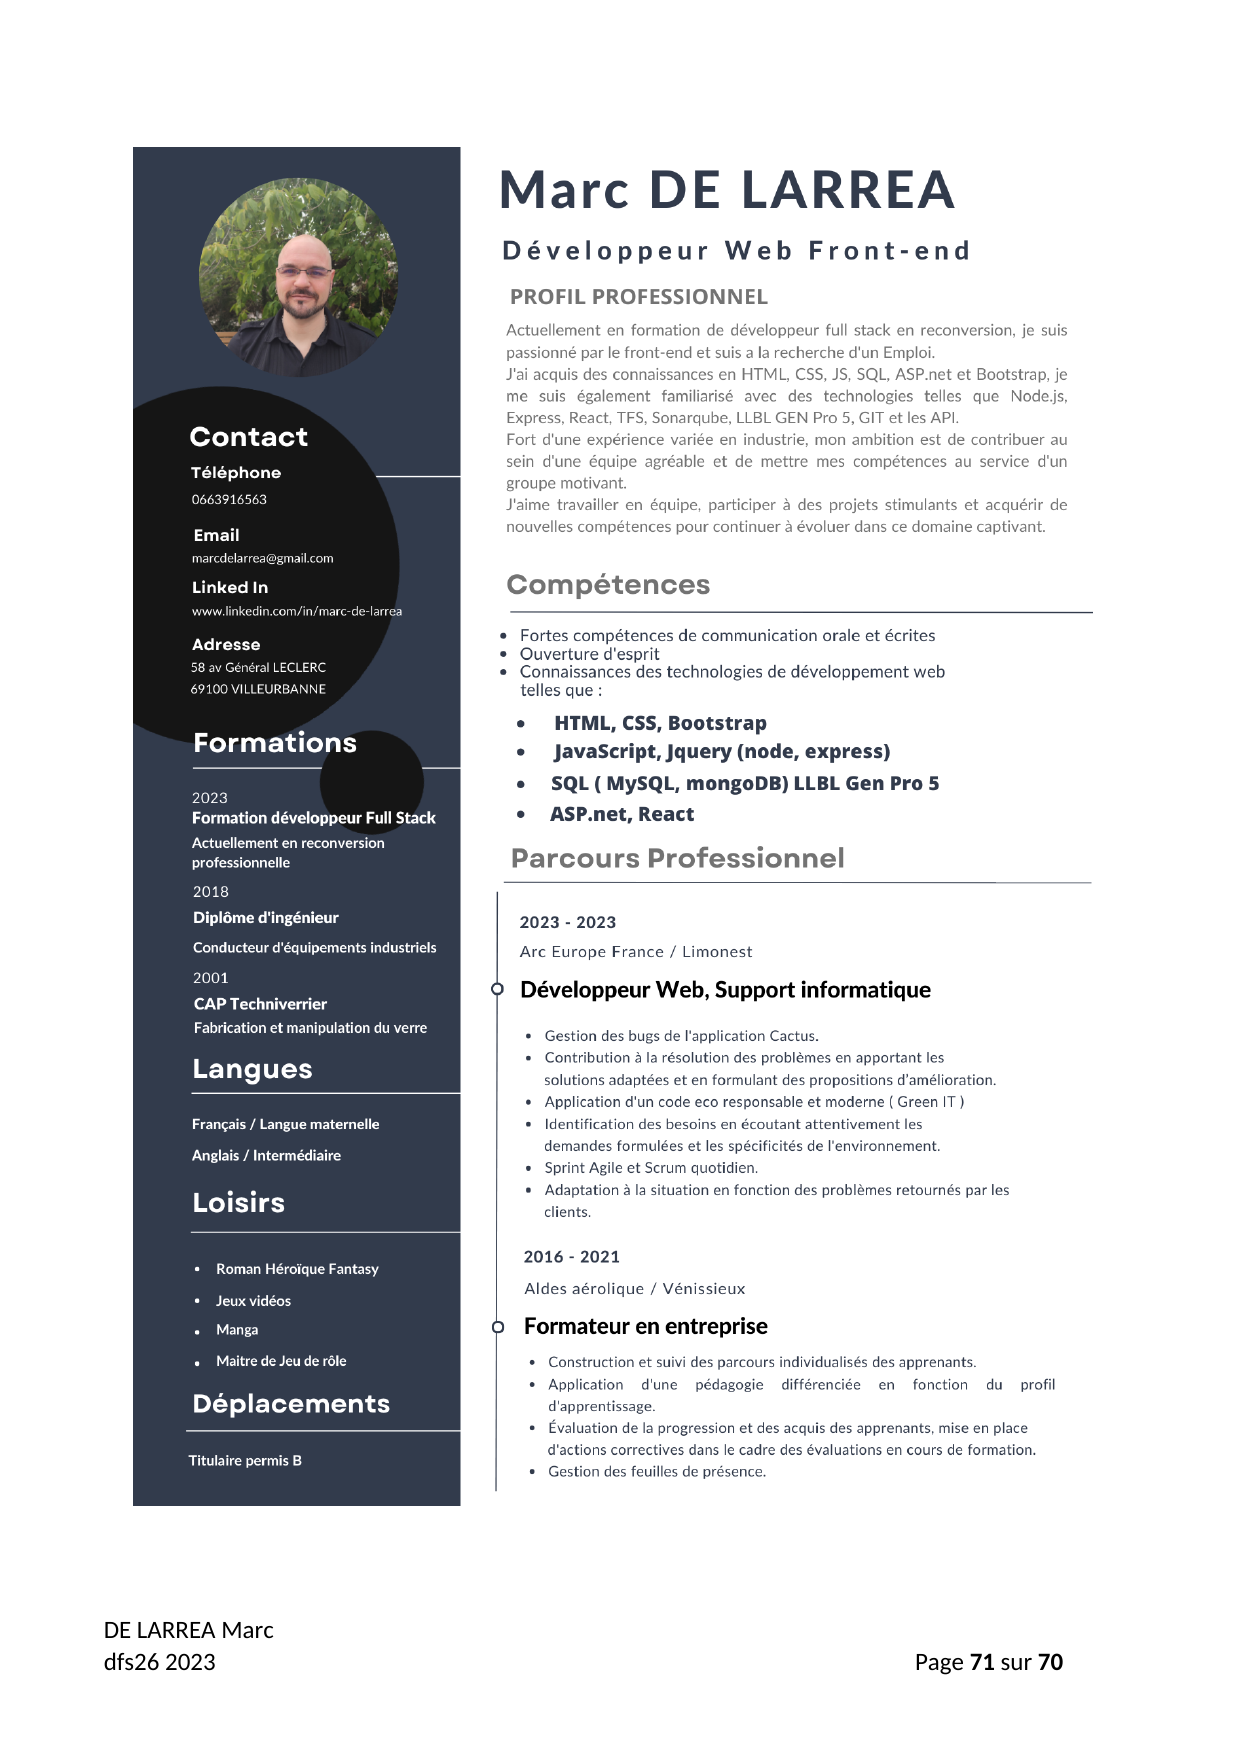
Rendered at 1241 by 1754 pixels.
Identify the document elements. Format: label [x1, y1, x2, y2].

picture [133, 147, 1093, 1506]
